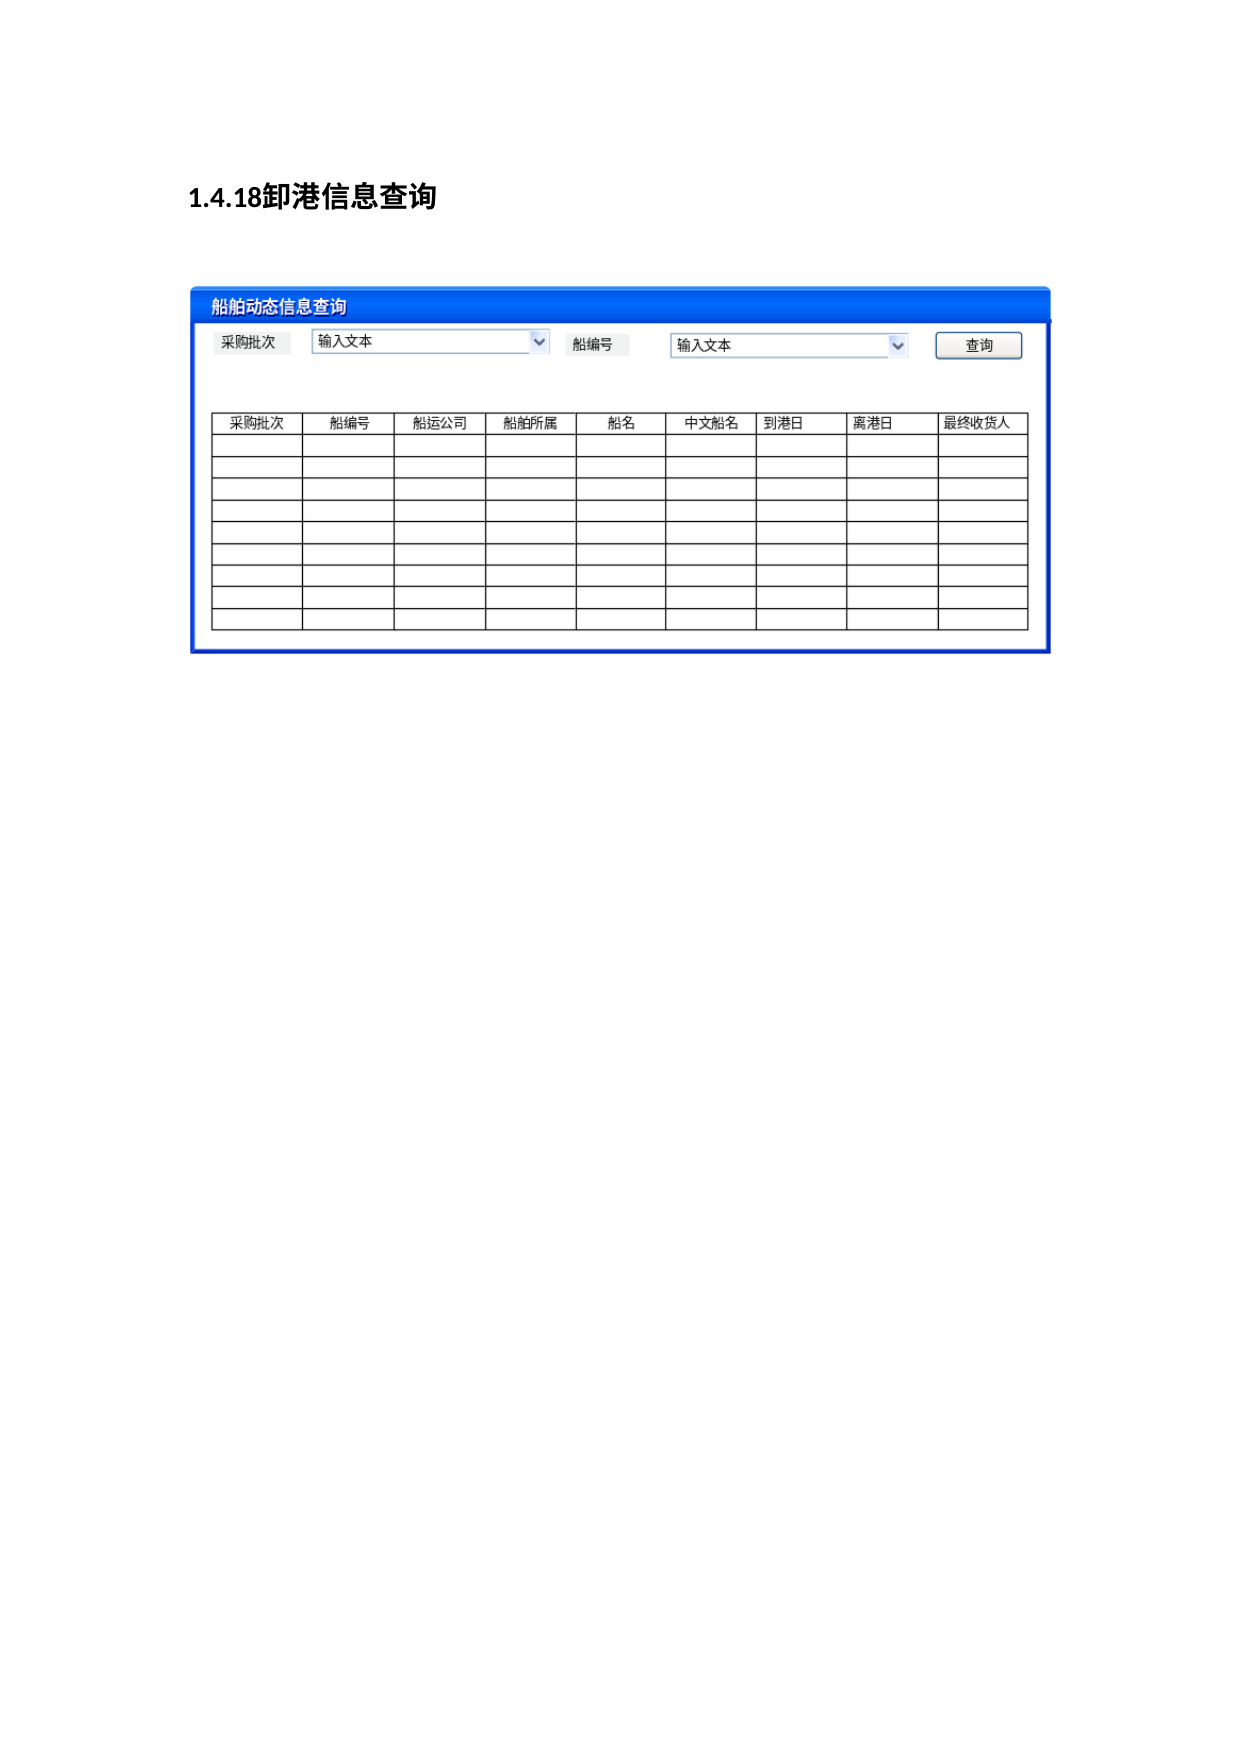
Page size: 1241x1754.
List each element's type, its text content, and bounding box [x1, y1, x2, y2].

subtitle 卸港信息查询 [187, 162, 1053, 227]
